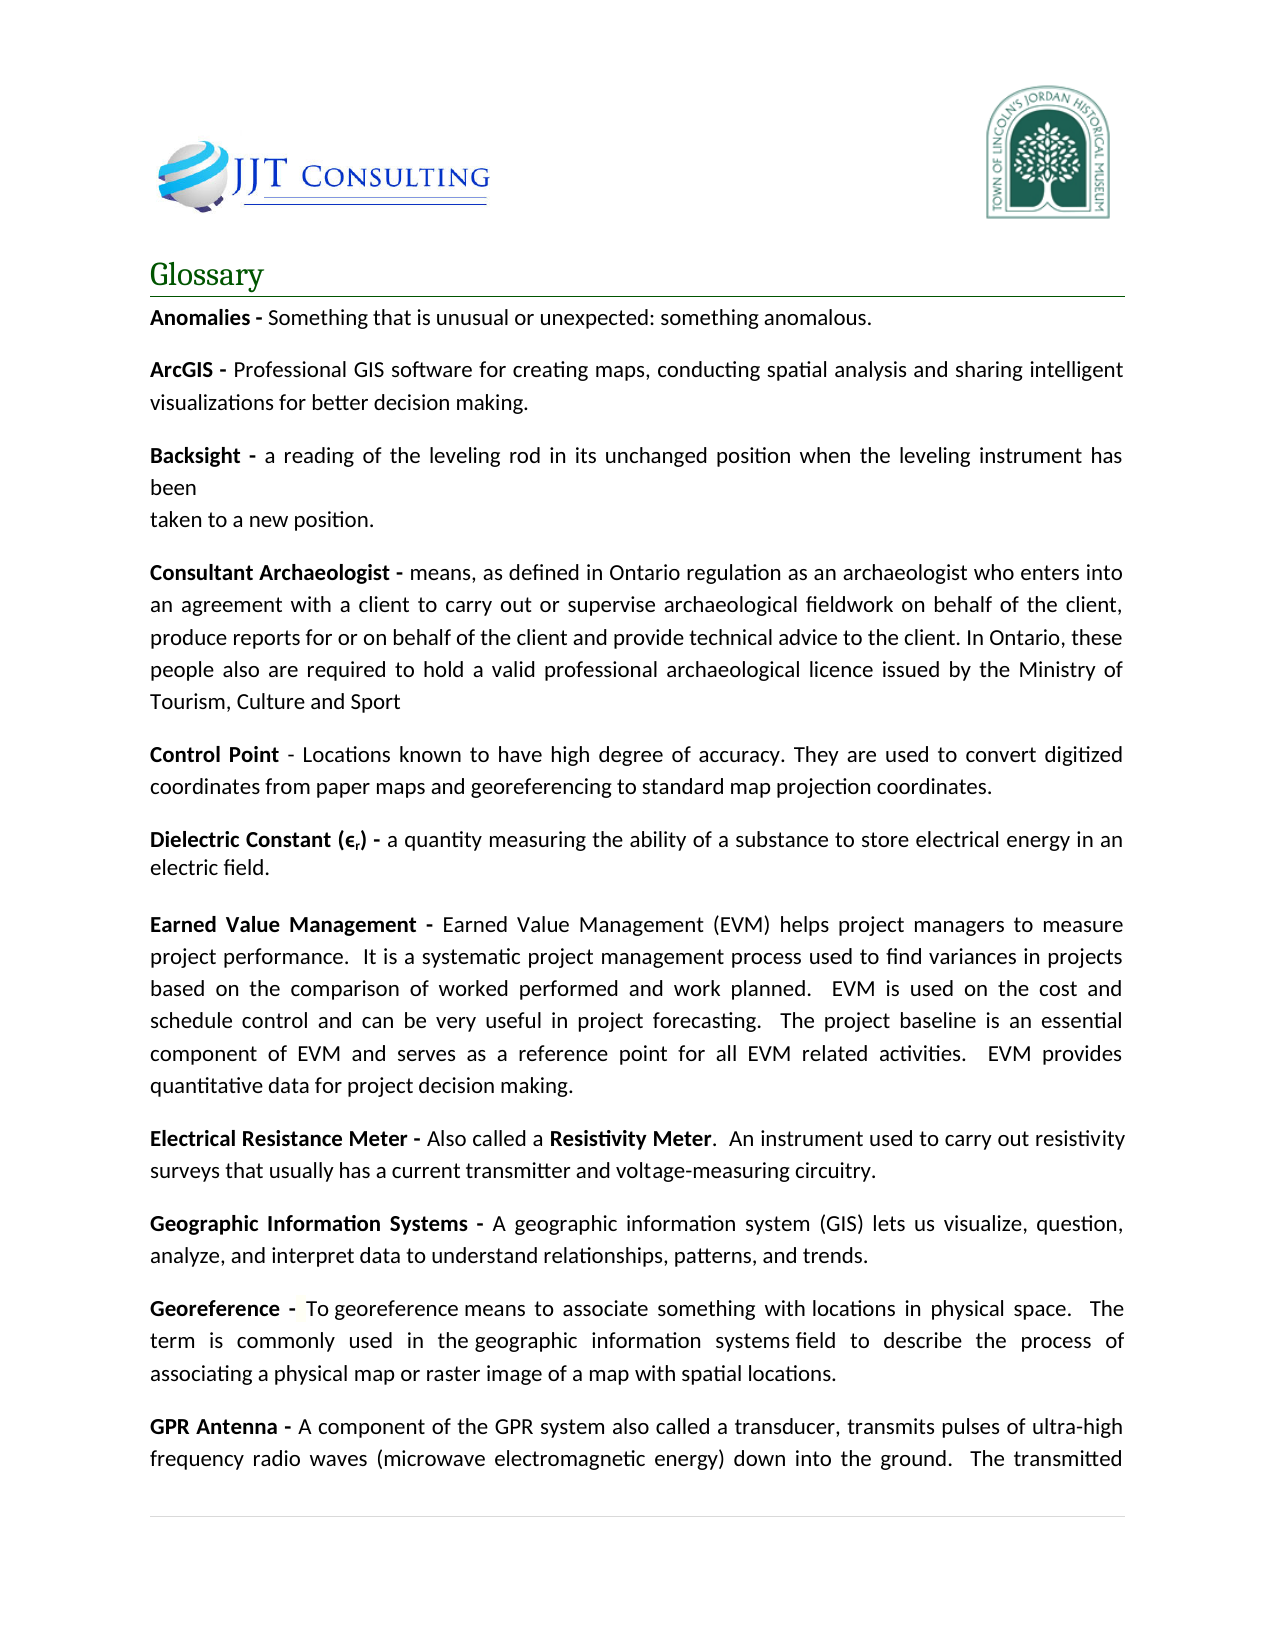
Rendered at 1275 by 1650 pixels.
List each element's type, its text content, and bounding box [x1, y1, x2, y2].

subtitle Glossary [150, 255, 1125, 296]
text ArcGIS - Professional GIS software for creating maps, conducting spatial analysis and sharing intelligent visualizations for better decision making. [150, 356, 1125, 416]
text Geographic Information Systems - A geographic information system (GIS) lets us visualize, question, analyze, and interpret data to understand relationships, patterns, and trends. [150, 1209, 1125, 1269]
text Earned Value Management - Earned Value Management (EVM) helps project managers to measure project performance. It is a systematic project management process used to find variances in projects based on the comparison of worked performed and work planned. EVM is used on the cost and schedule control and can be very useful in project forecasting. The project baseline is an essential component of EVM and serves as a reference point for all EVM related activities. EVM provides quantitative data for project decision making. [150, 910, 1125, 1099]
text Georeference - To georeference means to associate something with locations in physical space. The term is commonly used in the geographic information systems field to describe the process of associating a physical map or raster image of a map with spatial locations. [150, 1294, 1125, 1387]
text Electrical Resistance Meter - Also called a Resistivity Meter. An instrument used to carry out resistivity surveys that usually has a current transmitter and voltage-measuring circuitry. [150, 1124, 1125, 1184]
text Dielectric Constant (ϵr) - a quantity measuring the ability of a substance to store electrical energy in an electric field. [150, 825, 1125, 881]
text Backsight - a reading of the leveling rod in its unchanged position when the leveling instrument has been taken to a new position. [150, 441, 1125, 533]
text Control Point - Locations known to have high degree of accuracy. They are used to convert digitized coordinates from paper maps and georeferencing to standard map projection coordinates. [150, 740, 1125, 800]
text Anomalies - Something that is unusual or unexpected: something anomalous. [150, 303, 1125, 331]
text Consultant Archaeologist - means, as defined in Ontario regulation as an archaeologist who enters into an agreement with a client to carry out or supervise archaeological fieldwork on behalf of the client, produce reports for or on behalf of the client and provide technical advice to the client. In Ontario, these people also are required to hold a valid professional archaeological licence issued by the Ministry of Tourism, Culture and Sport [150, 558, 1125, 715]
picture [150, 130, 504, 228]
